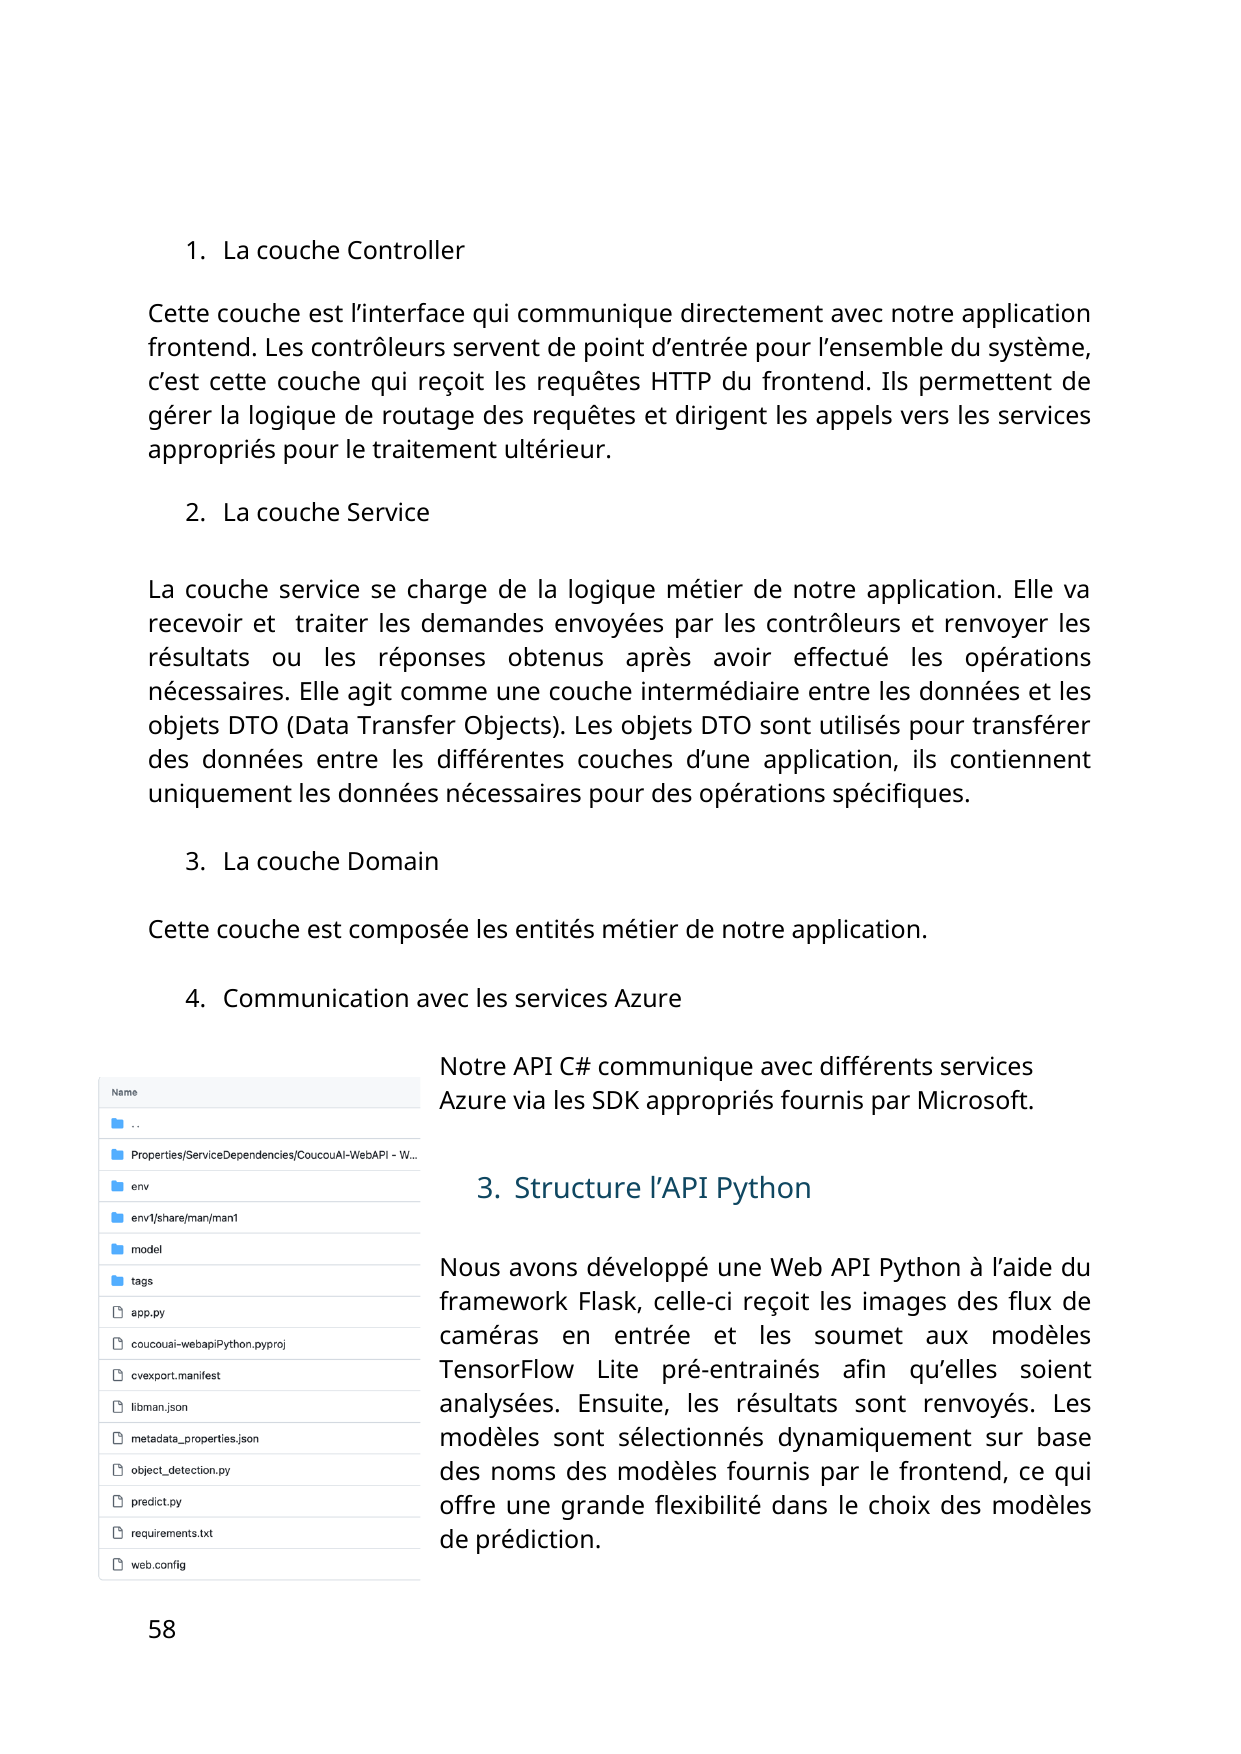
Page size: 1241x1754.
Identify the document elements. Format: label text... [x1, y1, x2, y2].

text Cette couche est composée les entités métier de notre application. [148, 912, 1093, 946]
subtitle Structure l’API Python [421, 1167, 1093, 1207]
text Cette couche est l’interface qui communique directement avec notre application frontend. Les contrôleurs servent de point d’entrée pour l’ensemble du système, c’est cette couche qui reçoit les requêtes HTTP du frontend. Ils permettent de gérer la logique de routage des requêtes et dirigent les appels vers les services appropriés pour le traitement ultérieur. [148, 296, 1093, 466]
subtitle La couche Controller [185, 232, 1093, 266]
text Notre API C# communique avec différents services Azure via les SDK appropriés fournis par Microsoft. [148, 1048, 1093, 1117]
picture [97, 1077, 421, 1581]
text La couche service se charge de la logique métier de notre application. Elle va recevoir et traiter les demandes envoyées par les contrôleurs et renvoyer les résultats ou les réponses obtenus après avoir effectué les opérations nécessaires. Elle agit comme une couche intermédiaire entre les données et les objets DTO (Data Transfer Objects). Les objets DTO sont utilisés pour transférer des données entre les différentes couches d’une application, ils contiennent uniquement les données nécessaires pour des opérations spécifiques. [148, 572, 1093, 810]
text Nous avons développé une Web API Python à l’aide du framework Flask, celle-ci reçoit les images des flux de caméras en entrée et les soumet aux modèles TensorFlow Lite pré-entrainés afin qu’elles soient analysées. Ensuite, les résultats sont renvoyés. Les modèles sont sélectionnés dynamiquement sur base des noms des modèles fournis par le frontend, ce qui offre une grande flexibilité dans le choix des modèles de prédiction. [421, 1249, 1093, 1556]
subtitle La couche Service [185, 495, 1093, 529]
list Communication avec les services Azure [185, 980, 1093, 1014]
list La couche Domain [185, 844, 1093, 878]
